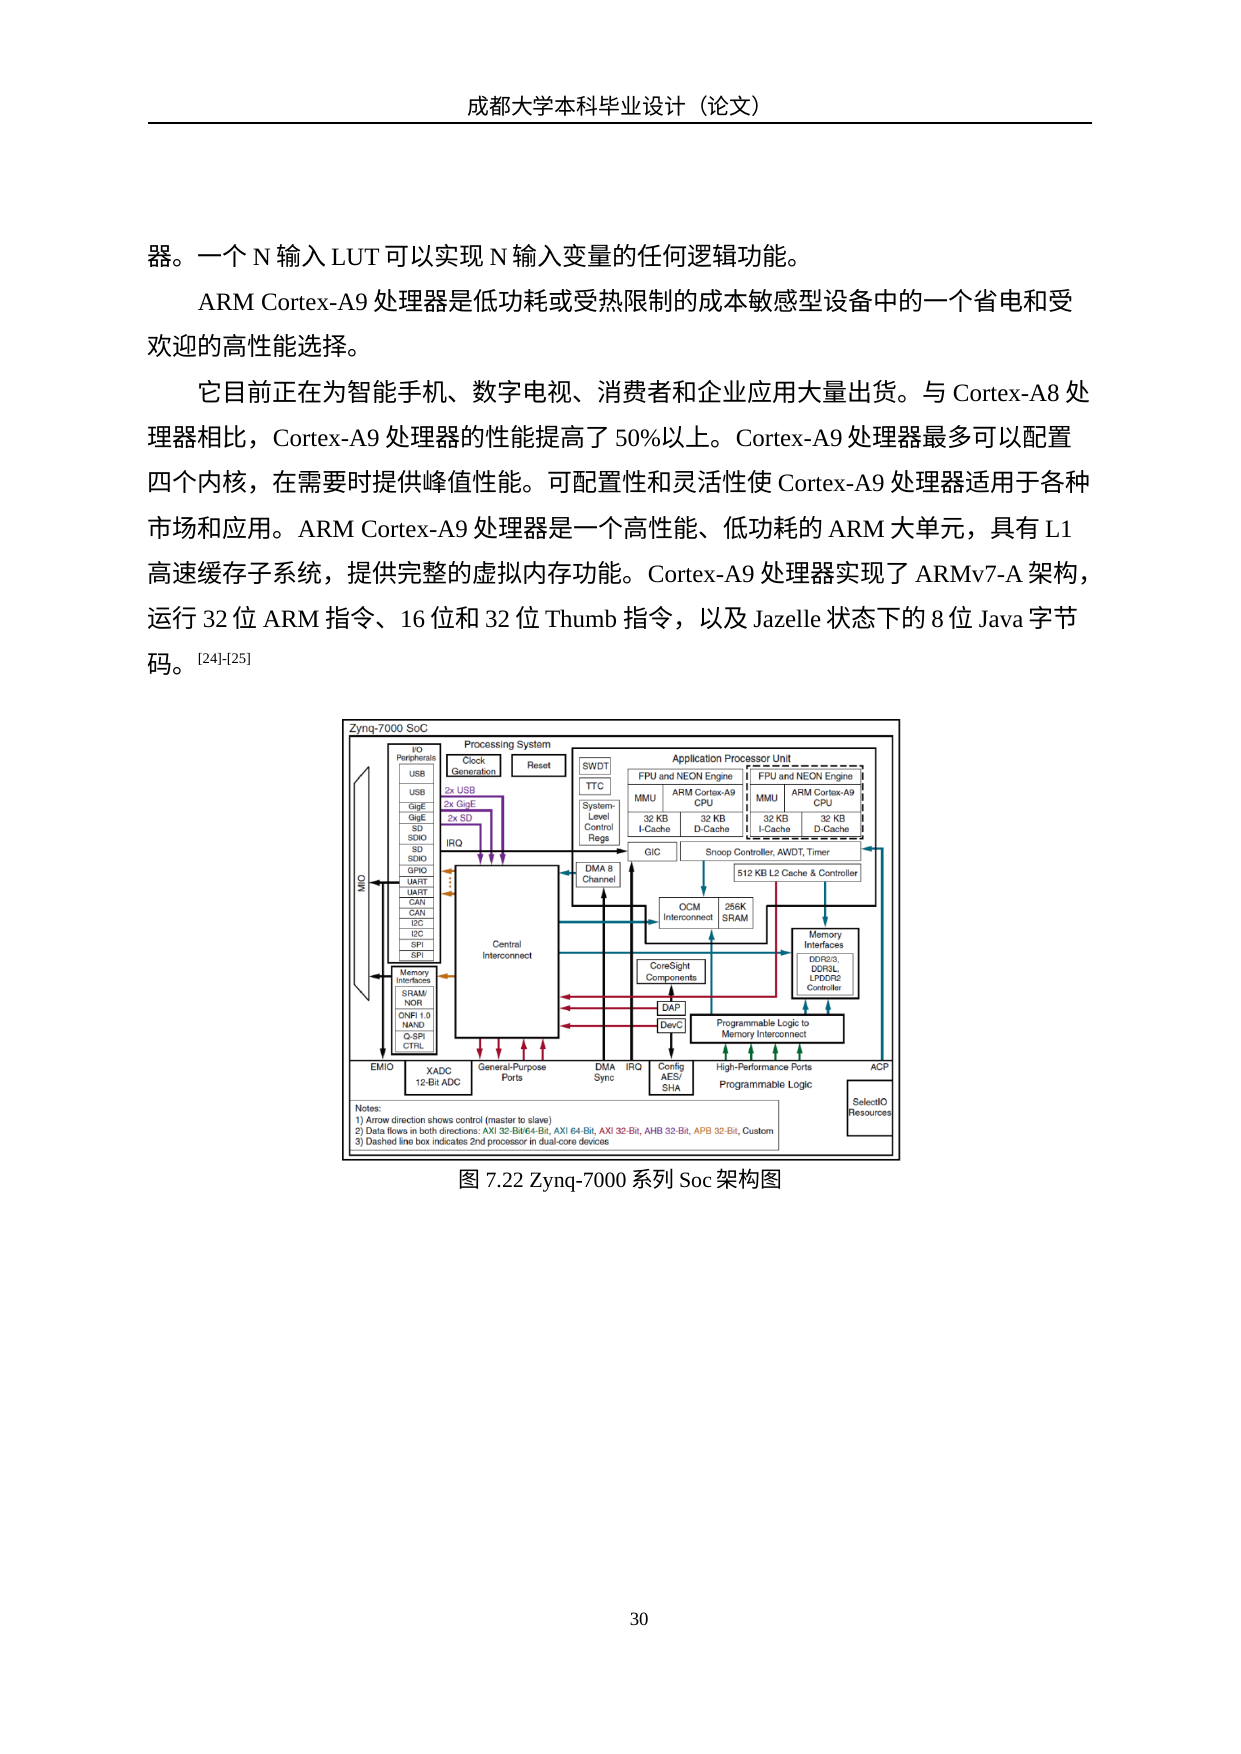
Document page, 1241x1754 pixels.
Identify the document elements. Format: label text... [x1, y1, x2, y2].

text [148, 236, 1092, 272]
text 它目前正在为智能手机、数字电视、消费者和企业应用大量出货。与Cortex-A8处理器相比，Cortex-A9处理器的性能提高了50%以上。Cortex-A9处理器最多可以配置四个内核，在需要时提供峰值性能。可配置性和灵活性使Cortex-A9处理器适用于各种市场和应用。ARM Cortex-A9处理器是一个高性能、低功耗的ARM大单元，具有L1高速缓存子系统，提供完整的虚拟内存功能。Cortex-A9处理器实现了ARMv7-A架构，运行32位ARM指令、16位和32位Thumb 指令，以及Jazelle状态下的8位Java字节码。[24-25] [148, 372, 1092, 680]
text ARM Cortex-A9处理器是低功耗或受热限制的成本敏感型设备中的一个省电和受欢迎的高性能选择。 [148, 282, 1092, 363]
picture [337, 714, 903, 1163]
